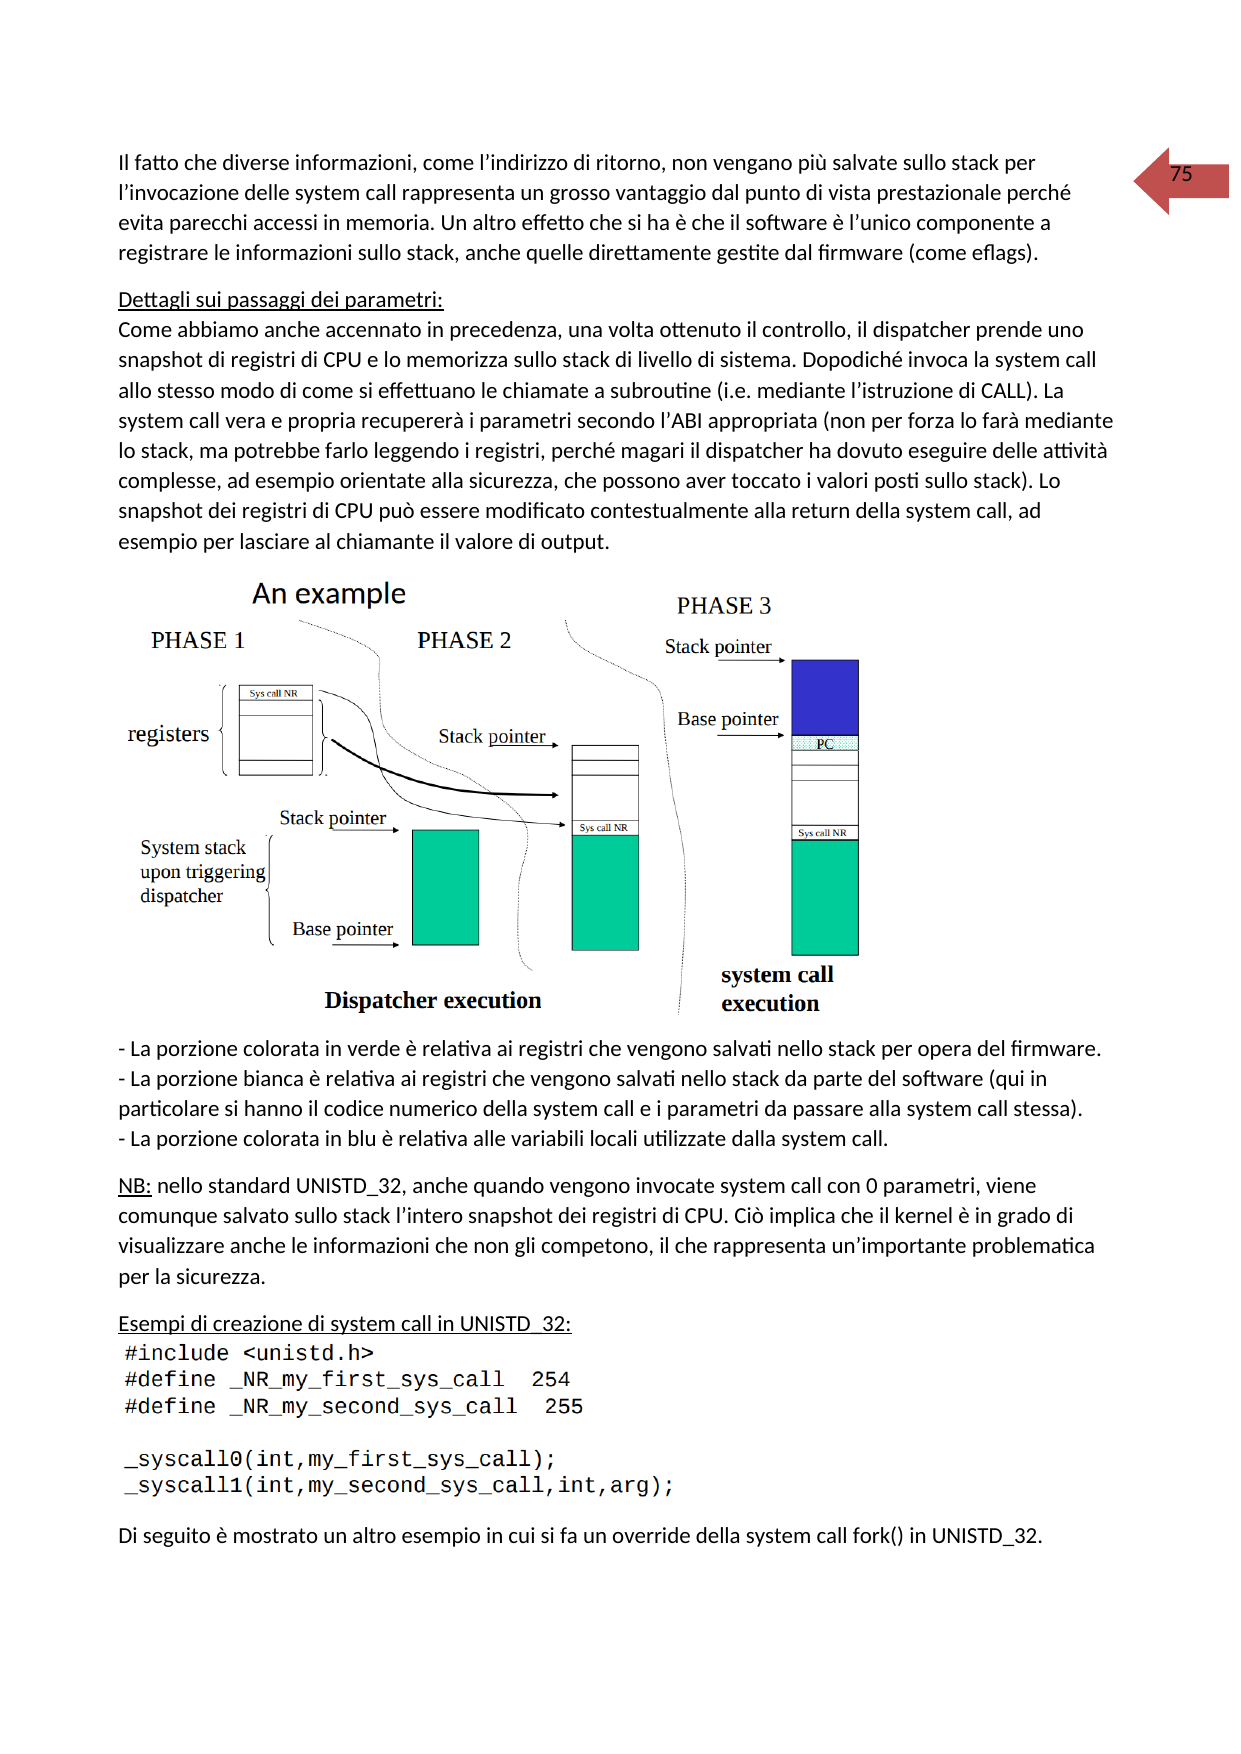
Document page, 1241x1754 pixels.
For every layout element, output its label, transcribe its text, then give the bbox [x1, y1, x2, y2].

text - La porzione colorata in verde è relativa ai registri che vengono salvati nello stack per opera del firmware. - La porzione bianca è relativa ai registri che vengono salvati nello stack da parte del software (qui in particolare si hanno il codice numerico della system call e i parametri da passare alla system call stessa). - La porzione colorata in blu è relativa alle variabili locali utilizzate dalla system call. [118, 1034, 1122, 1152]
text Dettagli sui passaggi dei parametri: Come abbiamo anche accennato in precedenza, una volta ottenuto il controllo, il dispatcher prende uno snapshot di registri di CPU e lo memorizza sullo stack di livello di sistema. Dopodiché invoca la system call allo stesso modo di come si effettuano le chiamate a subroutine (i.e. mediante l’istruzione di CALL). La system call vera e propria recupererà i parametri secondo l’ABI appropriata (non per forza lo farà mediante lo stack, ma potrebbe farlo leggendo i registri, perché magari il dispatcher ha dovuto eseguire delle attività complesse, ad esempio orientate alla sicurezza, che possono aver toccato i valori posti sullo stack). Lo snapshot dei registri di CPU può essere modificato contestualmente alla return della system call, ad esempio per lasciare al chiamante il valore di output. [118, 285, 1122, 555]
text NB: nello standard UNISTD_32, anche quando vengono invocate system call con 0 parametri, viene comunque salvato sullo stack l’intero snapshot dei registri di CPU. Ciò implica che il kernel è in grado di visualizzare anche le informazioni che non gli competono, il che rappresenta un’importante problematica per la sicurezza. [118, 1171, 1122, 1290]
picture [118, 573, 879, 1015]
text Il fatto che diverse informazioni, come l’indirizzo di ritorno, non vengano più salvate sullo stack per l’invocazione delle system call rappresenta un grosso vantaggio dal punto di vista prestazionale perché evita parecchi accessi in memoria. Un altro effetto che si ha è che il software è l’unico componente a registrare le informazioni sullo stack, anche quelle direttamente gestite dal firmware (come eflags). [118, 148, 1122, 266]
picture [118, 1338, 678, 1503]
text Di seguito è mostrato un altro esempio in cui si fa un override della system call fork() in UNISTD_32. [118, 1522, 1122, 1549]
